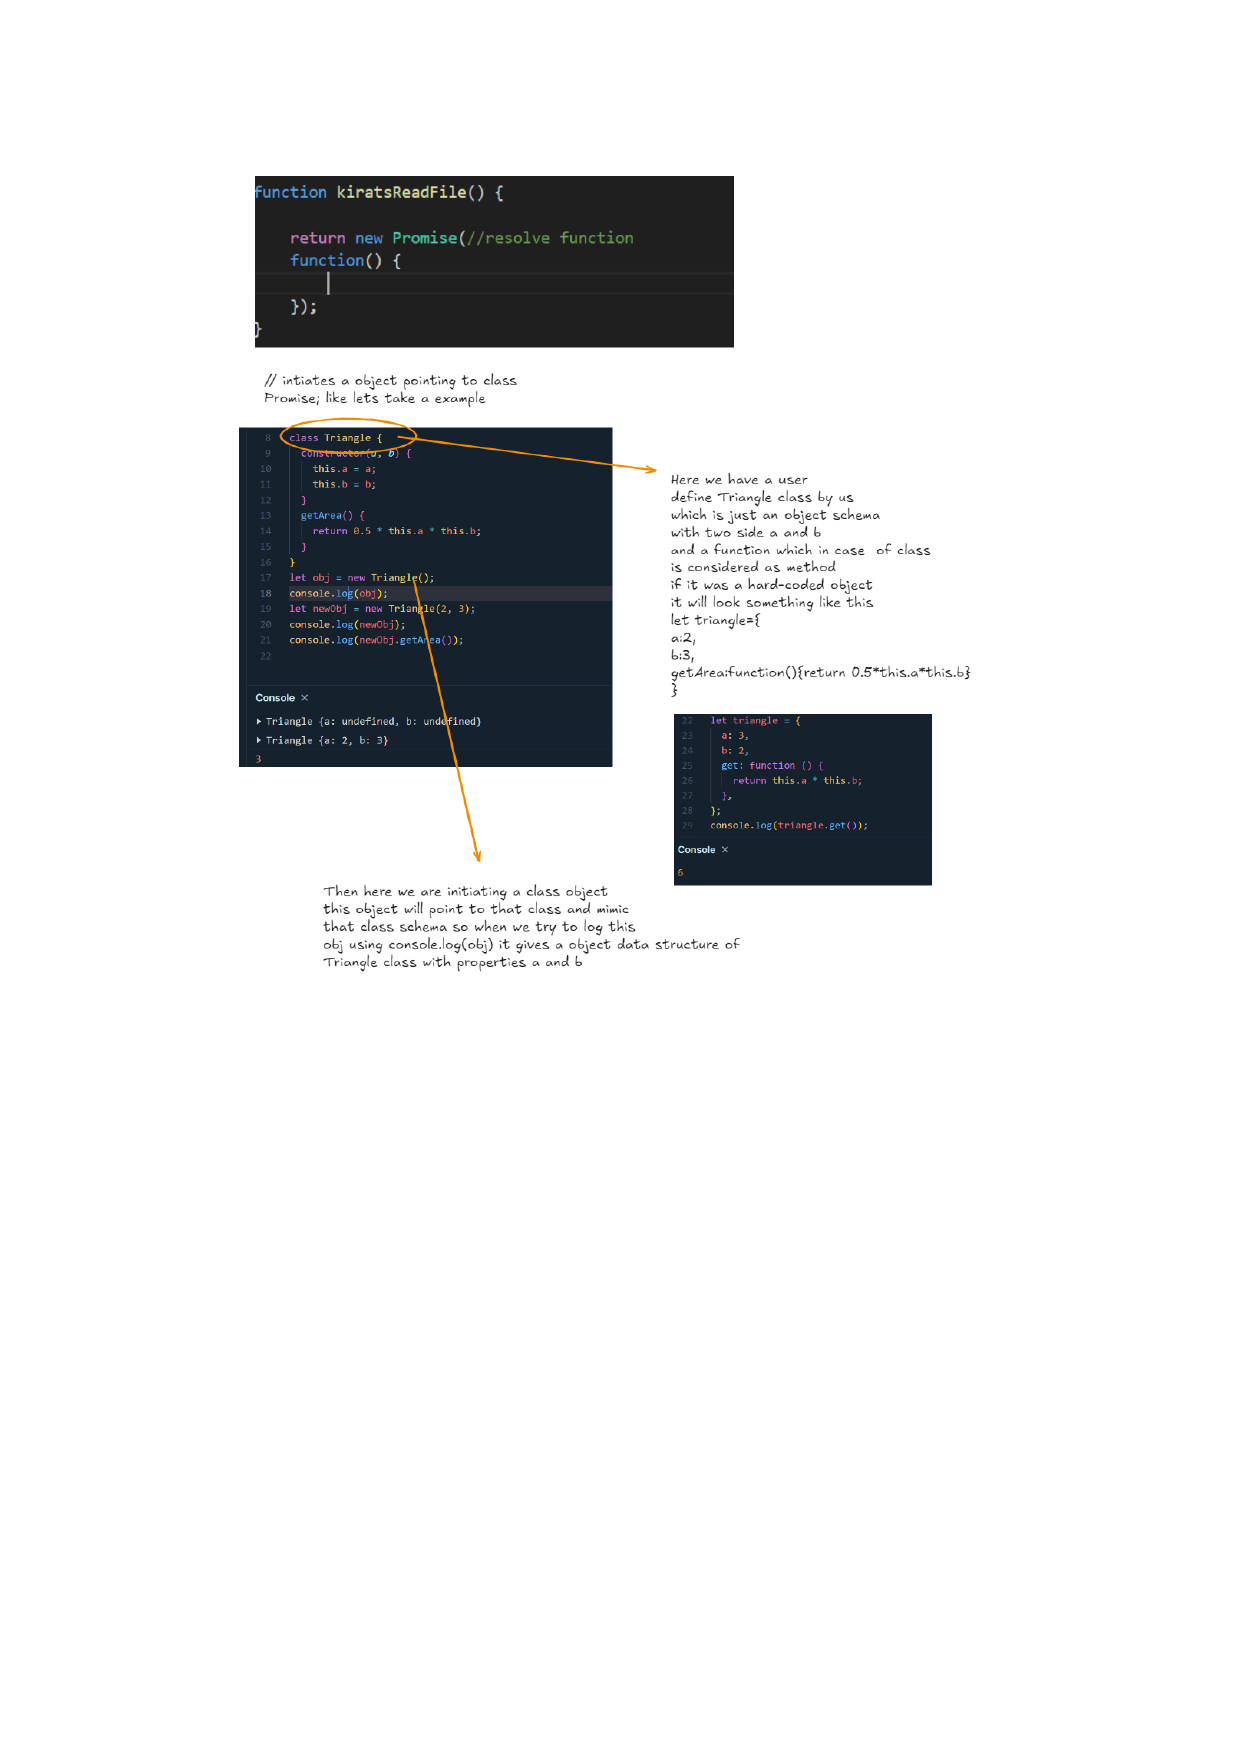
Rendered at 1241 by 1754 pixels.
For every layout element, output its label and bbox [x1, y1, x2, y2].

picture [150, 150, 1091, 978]
